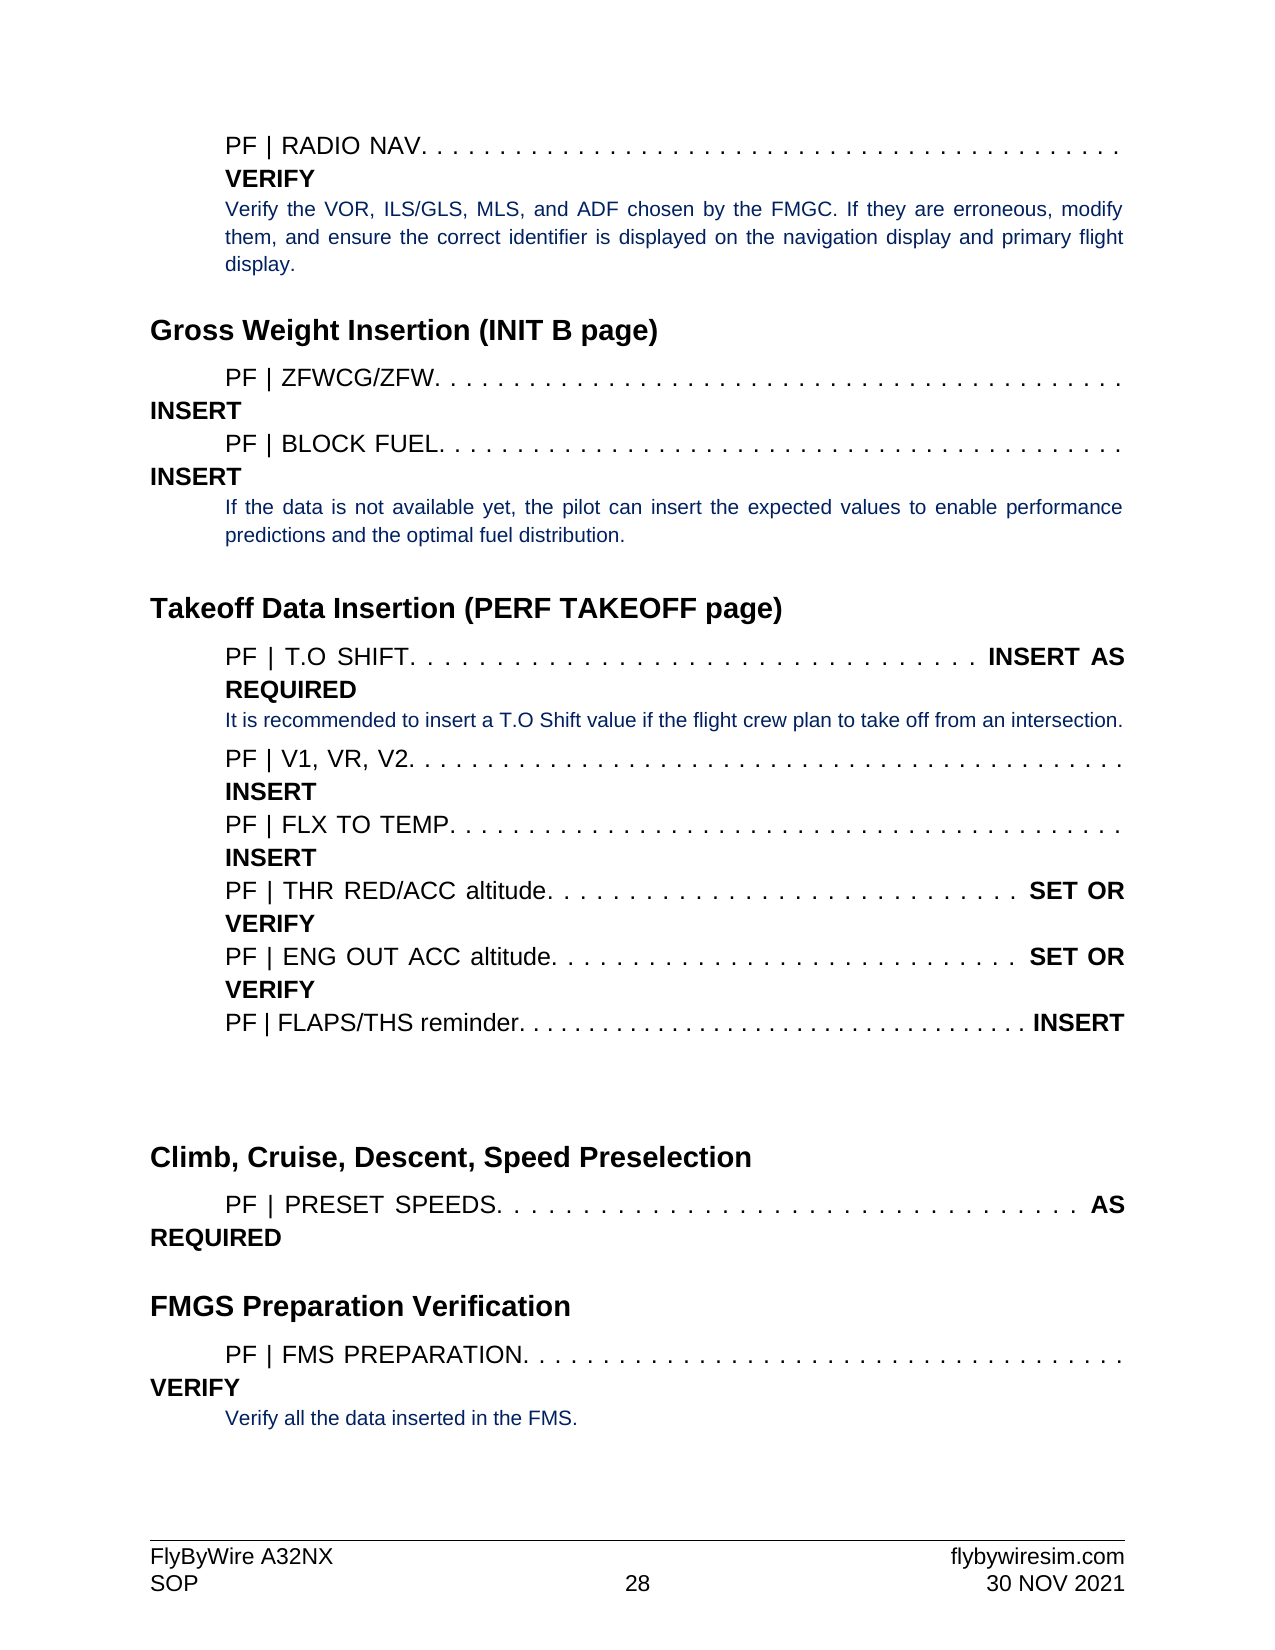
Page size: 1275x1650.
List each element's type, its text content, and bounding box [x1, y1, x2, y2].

text Gross Weight Insertion (INIT B page) [150, 313, 1125, 346]
text PF | RADIO NAV. . . . . . . . . . . . . . . . . . . . . . . . . . . . . . . . . . . . . . . . . . . . . VERIFY [225, 131, 1125, 193]
text PF | THR RED/ACC altitude. . . . . . . . . . . . . . . . . . . . . . . . . . . . . SET OR VERIFY [225, 876, 1125, 938]
text PF | ENG OUT ACC altitude. . . . . . . . . . . . . . . . . . . . . . . . . . . . . SET OR VERIFY [225, 942, 1125, 1004]
text Takeoff Data Insertion (PERF TAKEOFF page) [150, 592, 1125, 625]
text It is recommended to insert a T.O Shift value if the flight crew plan to take off from an intersection. [225, 708, 1125, 732]
text PF | FMS PREPARATION. . . . . . . . . . . . . . . . . . . . . . . . . . . . . . . . . . . . . . VERIFY [150, 1340, 1125, 1401]
text PF | FLX TO TEMP. . . . . . . . . . . . . . . . . . . . . . . . . . . . . . . . . . . . . . . . . . . INSERT [225, 810, 1125, 872]
text PF | V1, VR, V2. . . . . . . . . . . . . . . . . . . . . . . . . . . . . . . . . . . . . . . . . . . . . . INSERT [225, 744, 1125, 806]
text If the data is not available yet, the pilot can insert the expected values to enable performance predictions and the optimal fuel distribution. [225, 495, 1125, 547]
text Verify the VOR, ILS/GLS, MLS, and ADF chosen by the FMGC. If they are erroneous, modify them, and ensure the correct identifier is displayed on the navigation display and primary flight display. [225, 197, 1125, 276]
text FMGS Preparation Verification [150, 1289, 1125, 1323]
text PF | FLAPS/THS reminder. . . . . . . . . . . . . . . . . . . . . . . . . . . . . . . . . . . . . INSERT [225, 1008, 1125, 1037]
text PF | BLOCK FUEL. . . . . . . . . . . . . . . . . . . . . . . . . . . . . . . . . . . . . . . . . . . . INSERT [150, 429, 1125, 491]
text Verify all the data inserted in the FMS. [150, 1406, 1125, 1430]
text PF | T.O SHIFT. . . . . . . . . . . . . . . . . . . . . . . . . . . . . . . . . INSERT AS REQUIRED [225, 642, 1125, 704]
text PF | PRESET SPEEDS. . . . . . . . . . . . . . . . . . . . . . . . . . . . . . . . . . AS REQUIRED [150, 1190, 1125, 1252]
text Climb, Cruise, Descent, Speed Preselection [150, 1140, 1125, 1173]
text PF | ZFWCG/ZFW. . . . . . . . . . . . . . . . . . . . . . . . . . . . . . . . . . . . . . . . . . . . INSERT [150, 363, 1125, 425]
